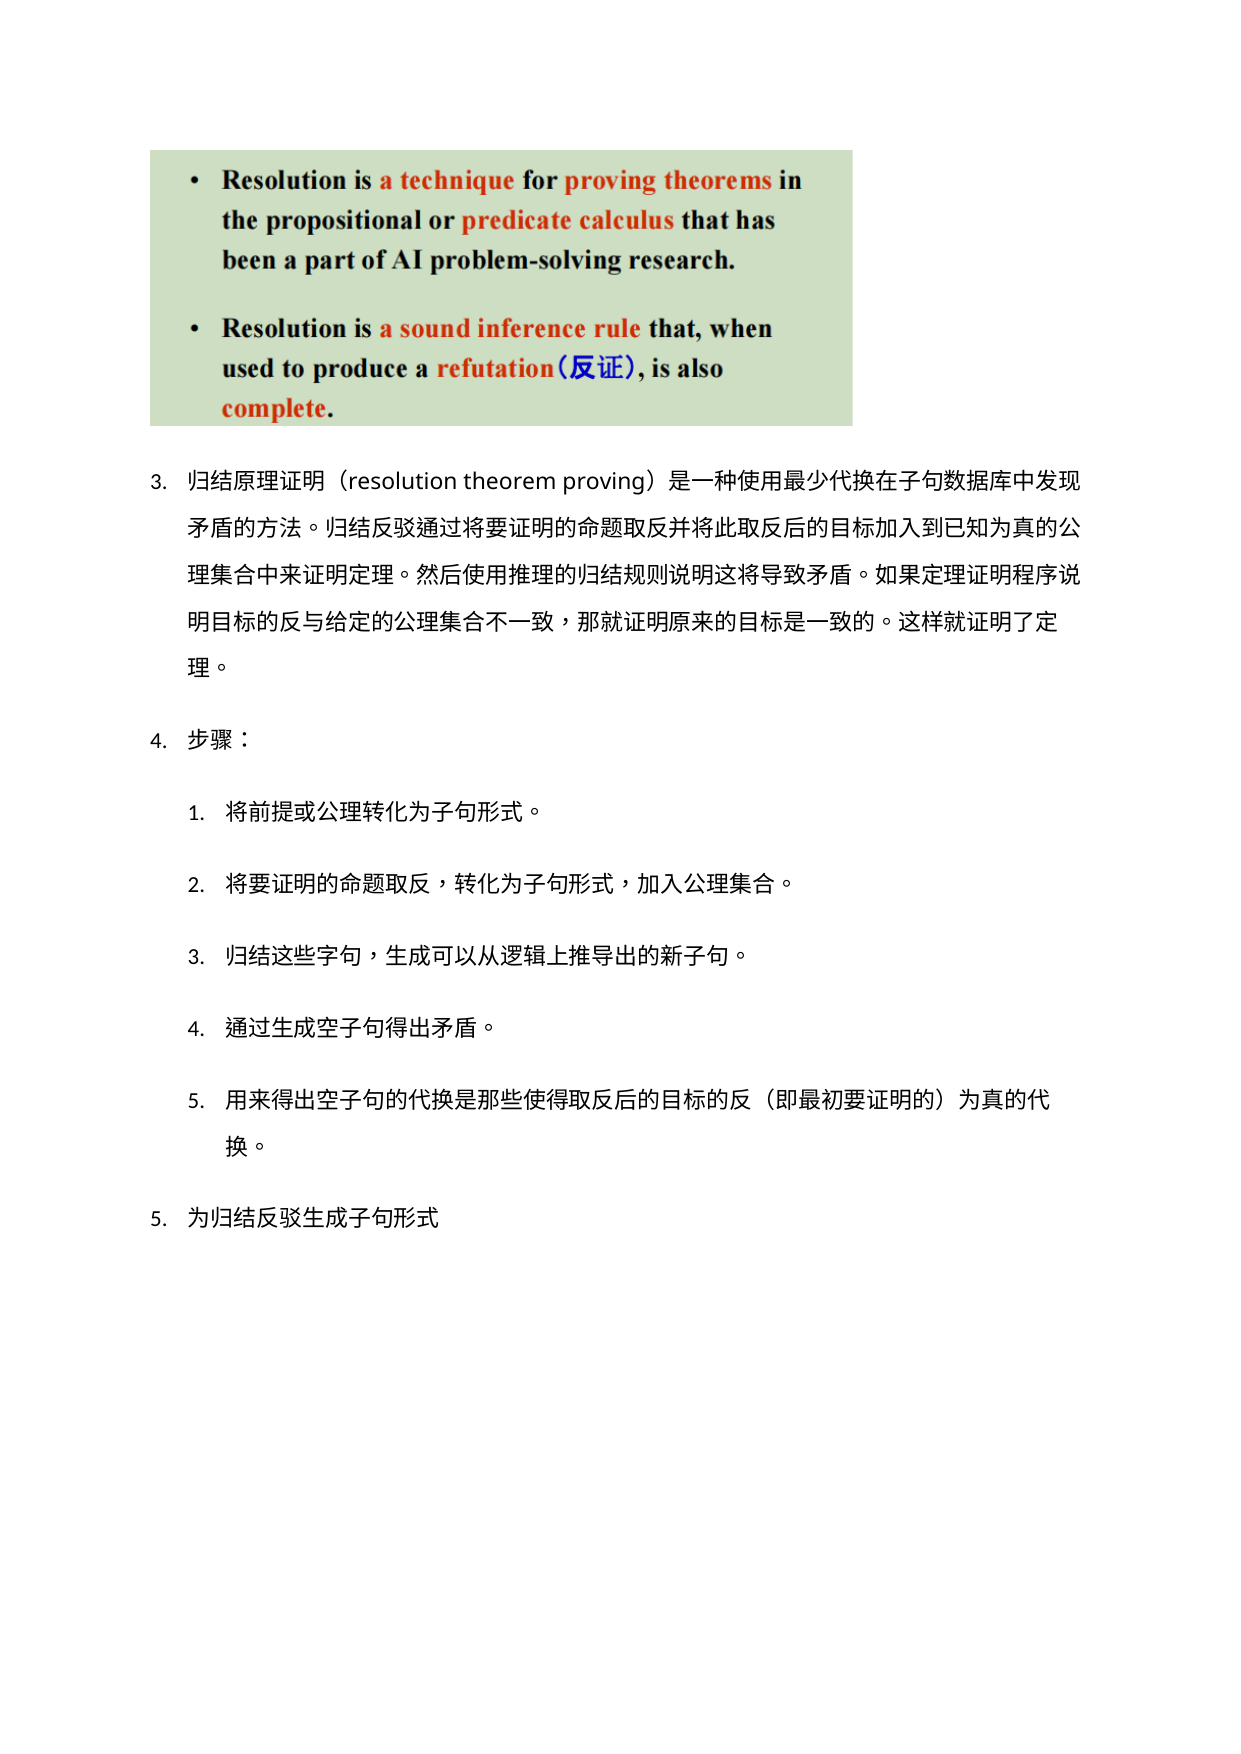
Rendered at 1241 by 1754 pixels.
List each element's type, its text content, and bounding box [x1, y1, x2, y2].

list 步骤： [150, 724, 1090, 756]
list 将前提或公理转化为子句形式。 [187, 796, 1090, 827]
list 将要证明的命题取反，转化为子句形式，加入公理集合。 [187, 868, 1090, 899]
list 归结原理证明（resolution theorem proving）是一种使用最少代换在子句数据库中发现矛盾的方法。归结反驳通过将要证明的命题取反并将此取反后的目标加入到已知为真的公理集合中来证明定理。然后使用推理的归结规则说明这将导致矛盾。如果定理证明程序说明目标的反与给定的公理集合不一致，那就证明原来的目标是一致的。这样就证明了定理。 [150, 465, 1090, 684]
list 归结这些字句，生成可以从逻辑上推导出的新子句。 [187, 940, 1090, 971]
list 用来得出空子句的代换是那些使得取反后的目标的反（即最初要证明的）为真的代换。 [187, 1084, 1090, 1162]
list 通过生成空子句得出矛盾。 [187, 1012, 1090, 1043]
picture [150, 150, 853, 426]
list 为归结反驳生成子句形式 [150, 1202, 1090, 1234]
